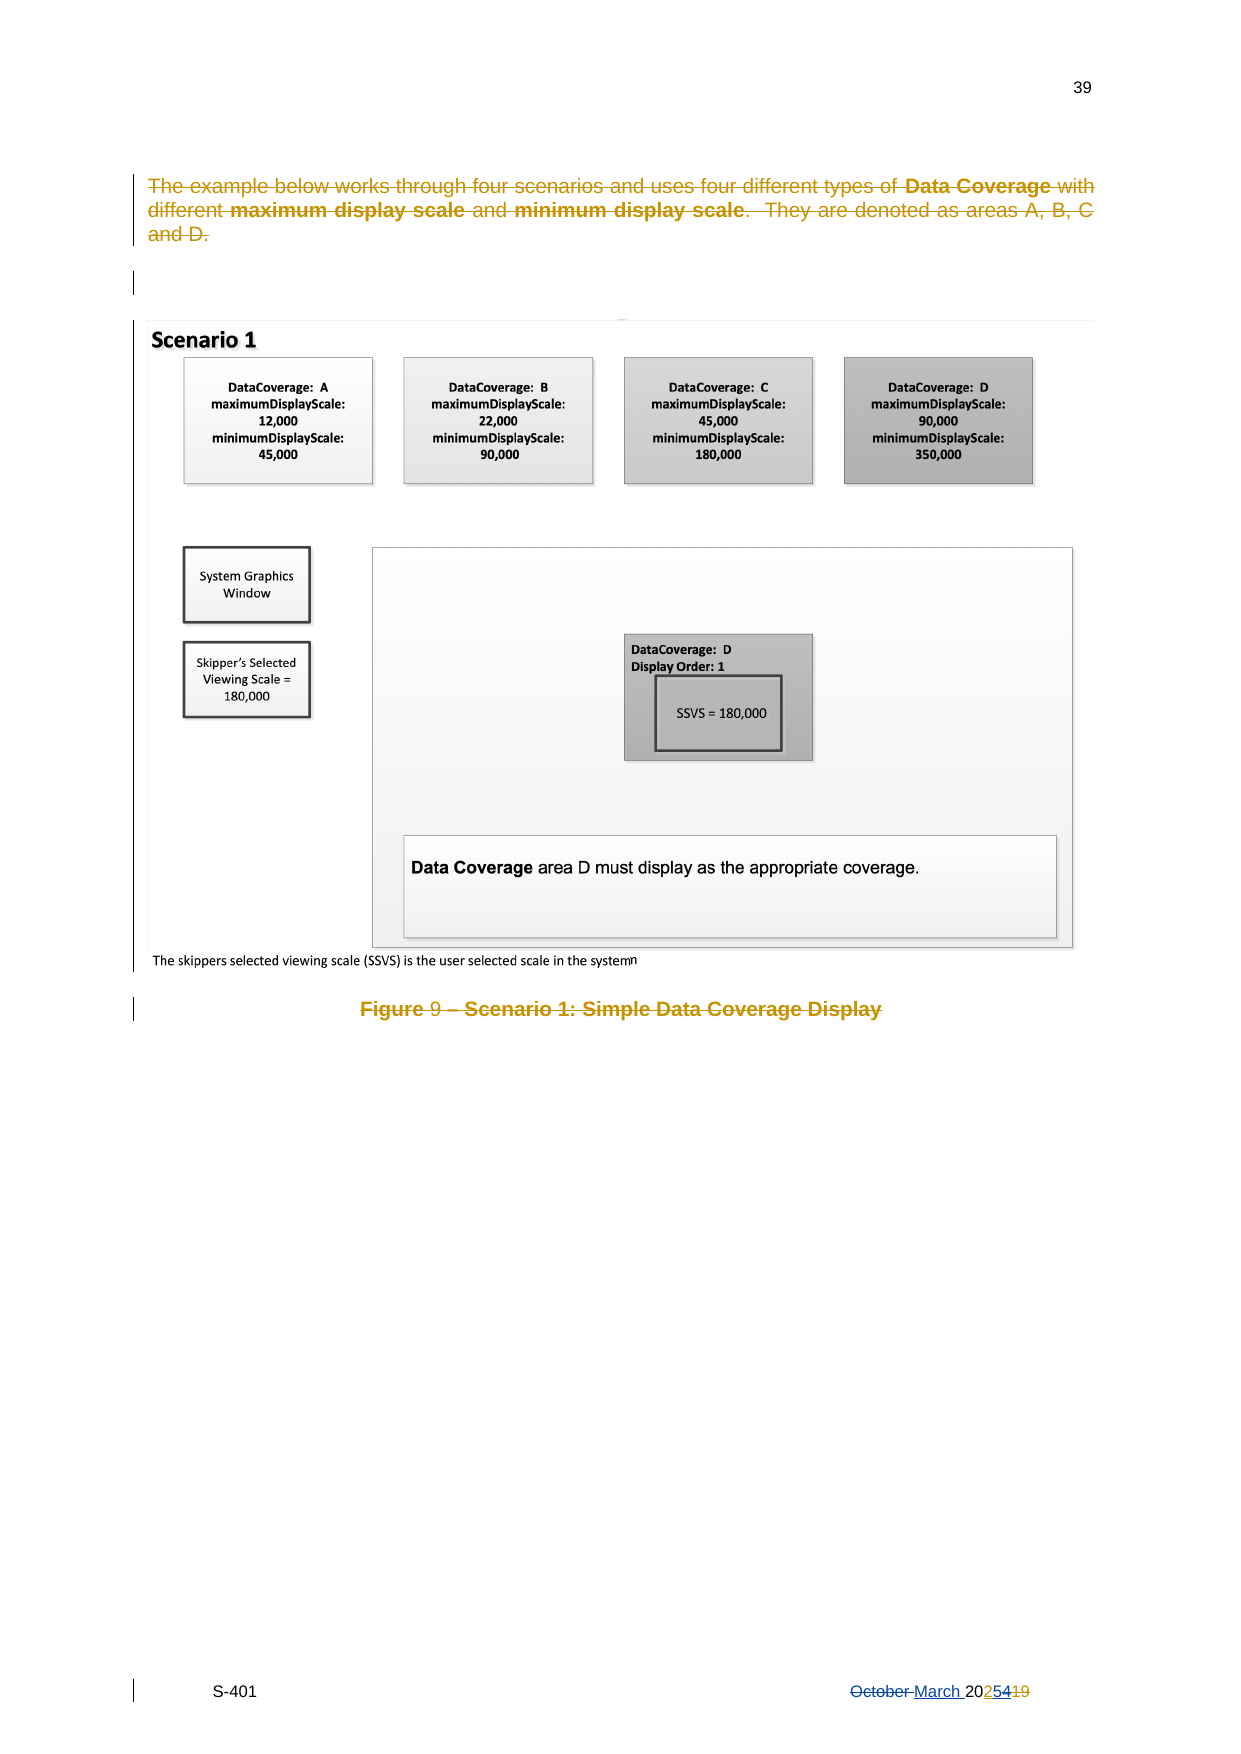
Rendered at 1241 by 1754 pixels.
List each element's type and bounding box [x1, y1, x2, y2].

picture [147, 319, 1093, 972]
